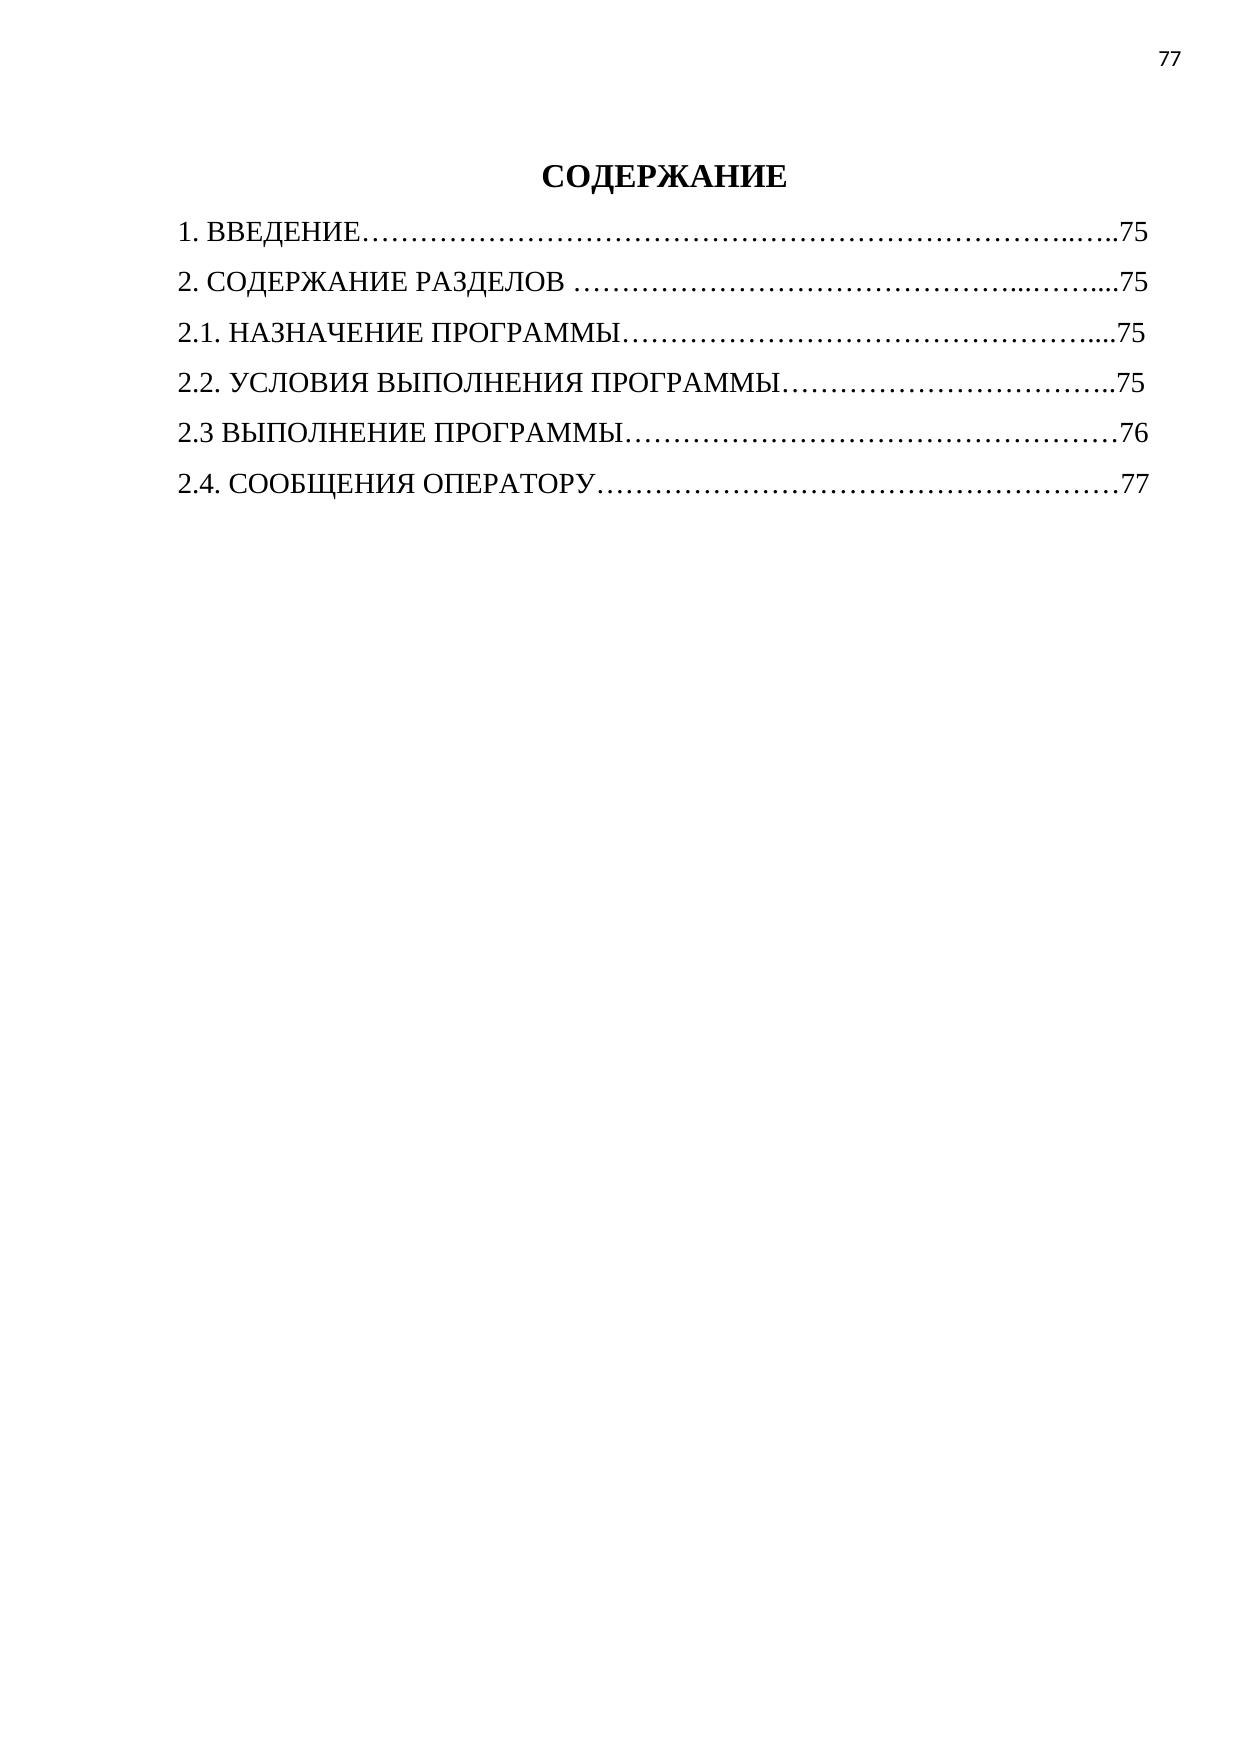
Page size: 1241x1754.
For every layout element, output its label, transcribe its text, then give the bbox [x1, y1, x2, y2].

text 2.2. УСЛОВИЯ ВЫПОЛНЕНИЯ ПРОГРАММЫ……………………………..75 [177, 365, 1152, 399]
text СОДЕРЖАНИЕ [177, 157, 1152, 195]
text 2.4. СООБЩЕНИЯ ОПЕРАТОРУ………………………………………………77 [177, 466, 1152, 499]
text 2.1. НАЗНАЧЕНИЕ ПРОГРАММЫ…………………………………………....75 [177, 315, 1152, 348]
text 2.3 ВЫПОЛНЕНИЕ ПРОГРАММЫ……………………………………………76 [177, 415, 1152, 449]
text 1. ВВЕДЕНИЕ………………………………………………………………..…..75 [177, 214, 1152, 248]
text 2. СОДЕРЖАНИЕ РАЗДЕЛОВ ………………………………………...……....75 [177, 264, 1152, 298]
